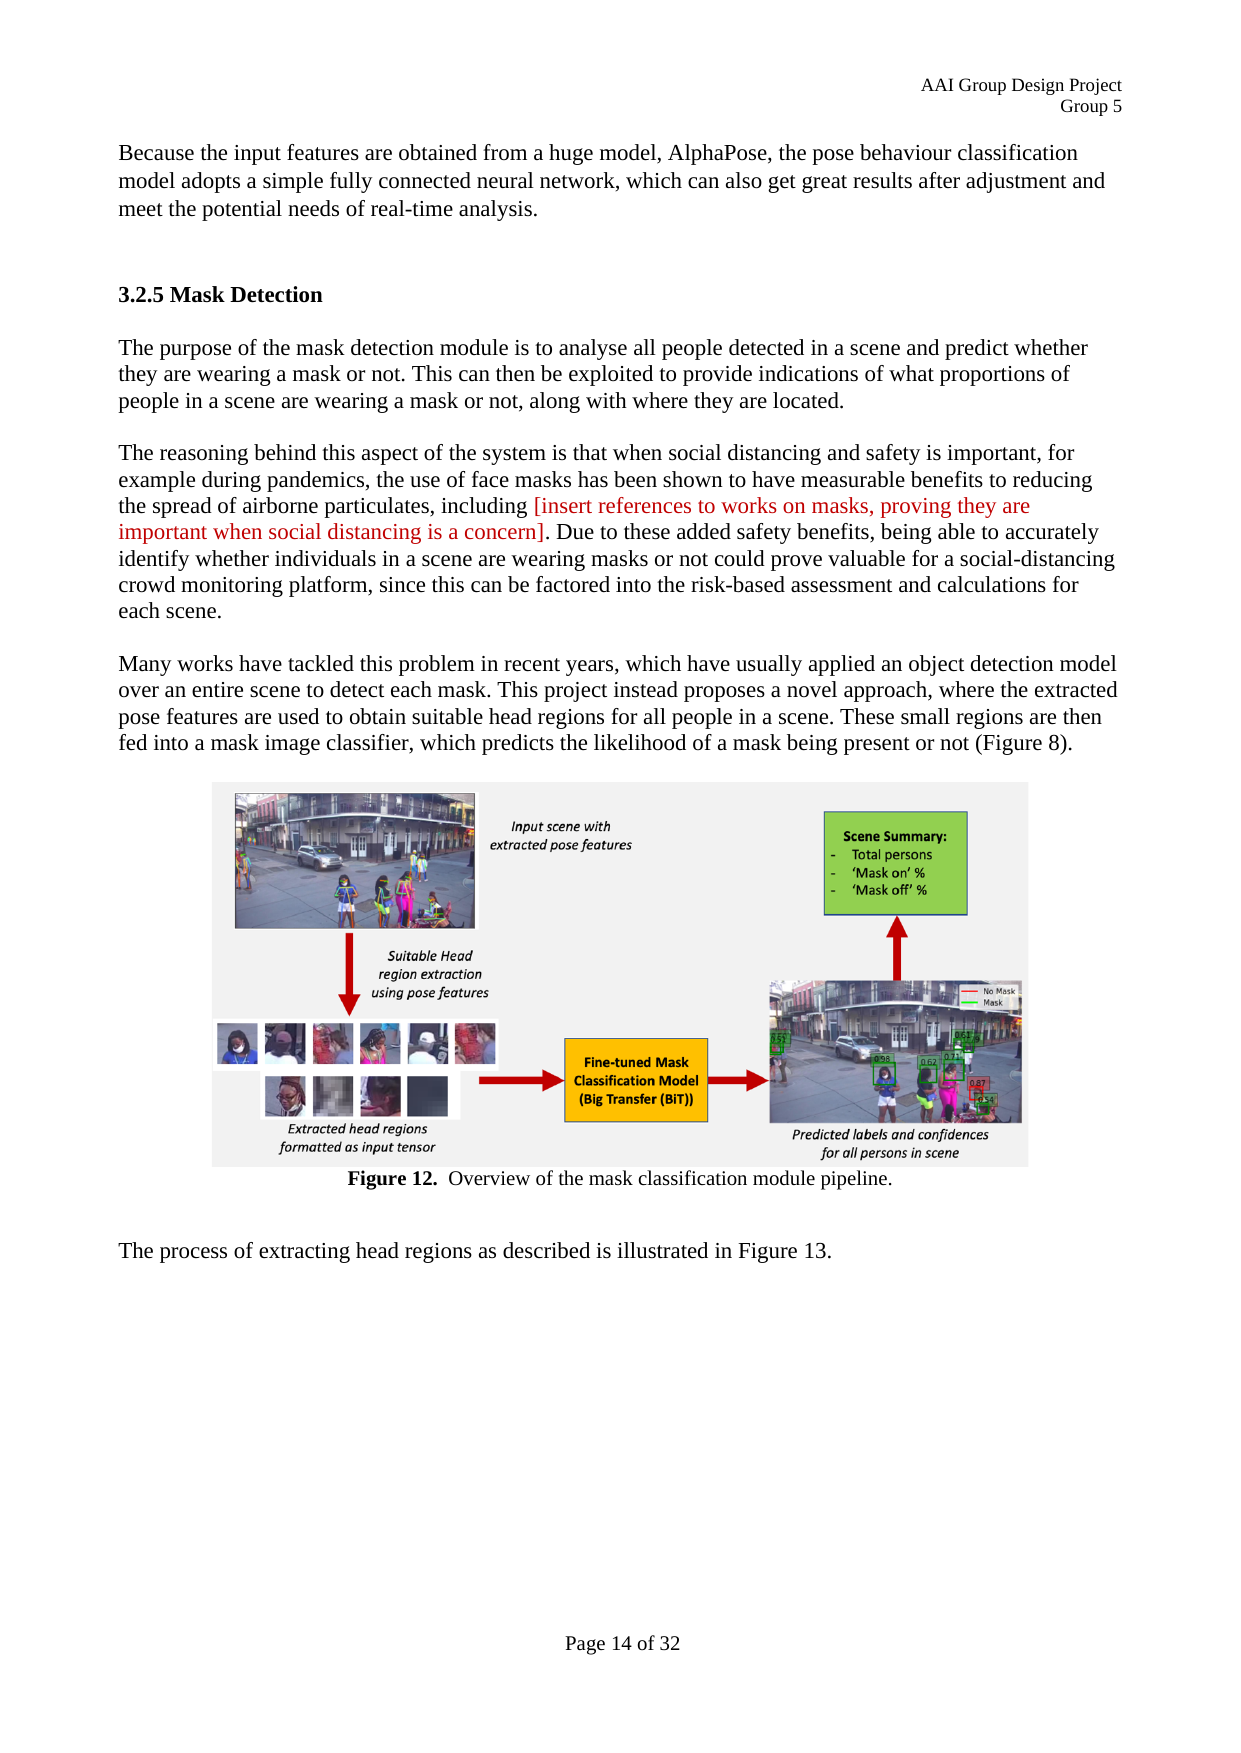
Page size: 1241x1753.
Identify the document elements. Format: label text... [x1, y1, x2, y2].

text 3.2.5 Mask Detection [118, 281, 1122, 308]
text Many works have tackled this problem in recent years, which have usually applied an object detection model over an entire scene to detect each mask. This project instead proposes a novel approach, where the extracted pose features are used to obtain suitable head regions for all people in a scene. These small regions are then fed into a mask image classifier, which predicts the likelihood of a mask being present or not (Figure 8). [118, 650, 1122, 756]
text The purpose of the mask detection module is to analyse all people detected in a scene and predict whether they are wearing a mask or not. This can then be exploited to provide indications of what proportions of people in a scene are wearing a mask or not, along with where they are located. [118, 334, 1122, 413]
text Because the input features are obtained from a huge model, AlphaPose, the pose behaviour classification model adopts a simple fully connected neural network, which can also get great results after adjustment and meet the potential needs of real-time analysis. [118, 138, 1122, 222]
text The reasoning behind this aspect of the system is that when social distancing and safety is important, for example during pandemics, the use of face masks has been shown to have measurable benefits to reducing the spread of airborne particulates, including [insert references to works on masks, proving they are important when social distancing is a concern]. Due to these added safety benefits, being able to accurately identify whether individuals in a scene are wearing masks or not could prove valuable for a social-distancing crowd monitoring platform, since this can be factored into the risk-based assessment and calculations for each scene. [118, 439, 1122, 624]
text The process of extracting head regions as described is illustrated in Figure 13. [118, 1237, 1122, 1264]
picture [211, 782, 1029, 1167]
text Figure 12. Overview of the mask classification module pipeline. [118, 1166, 1122, 1190]
